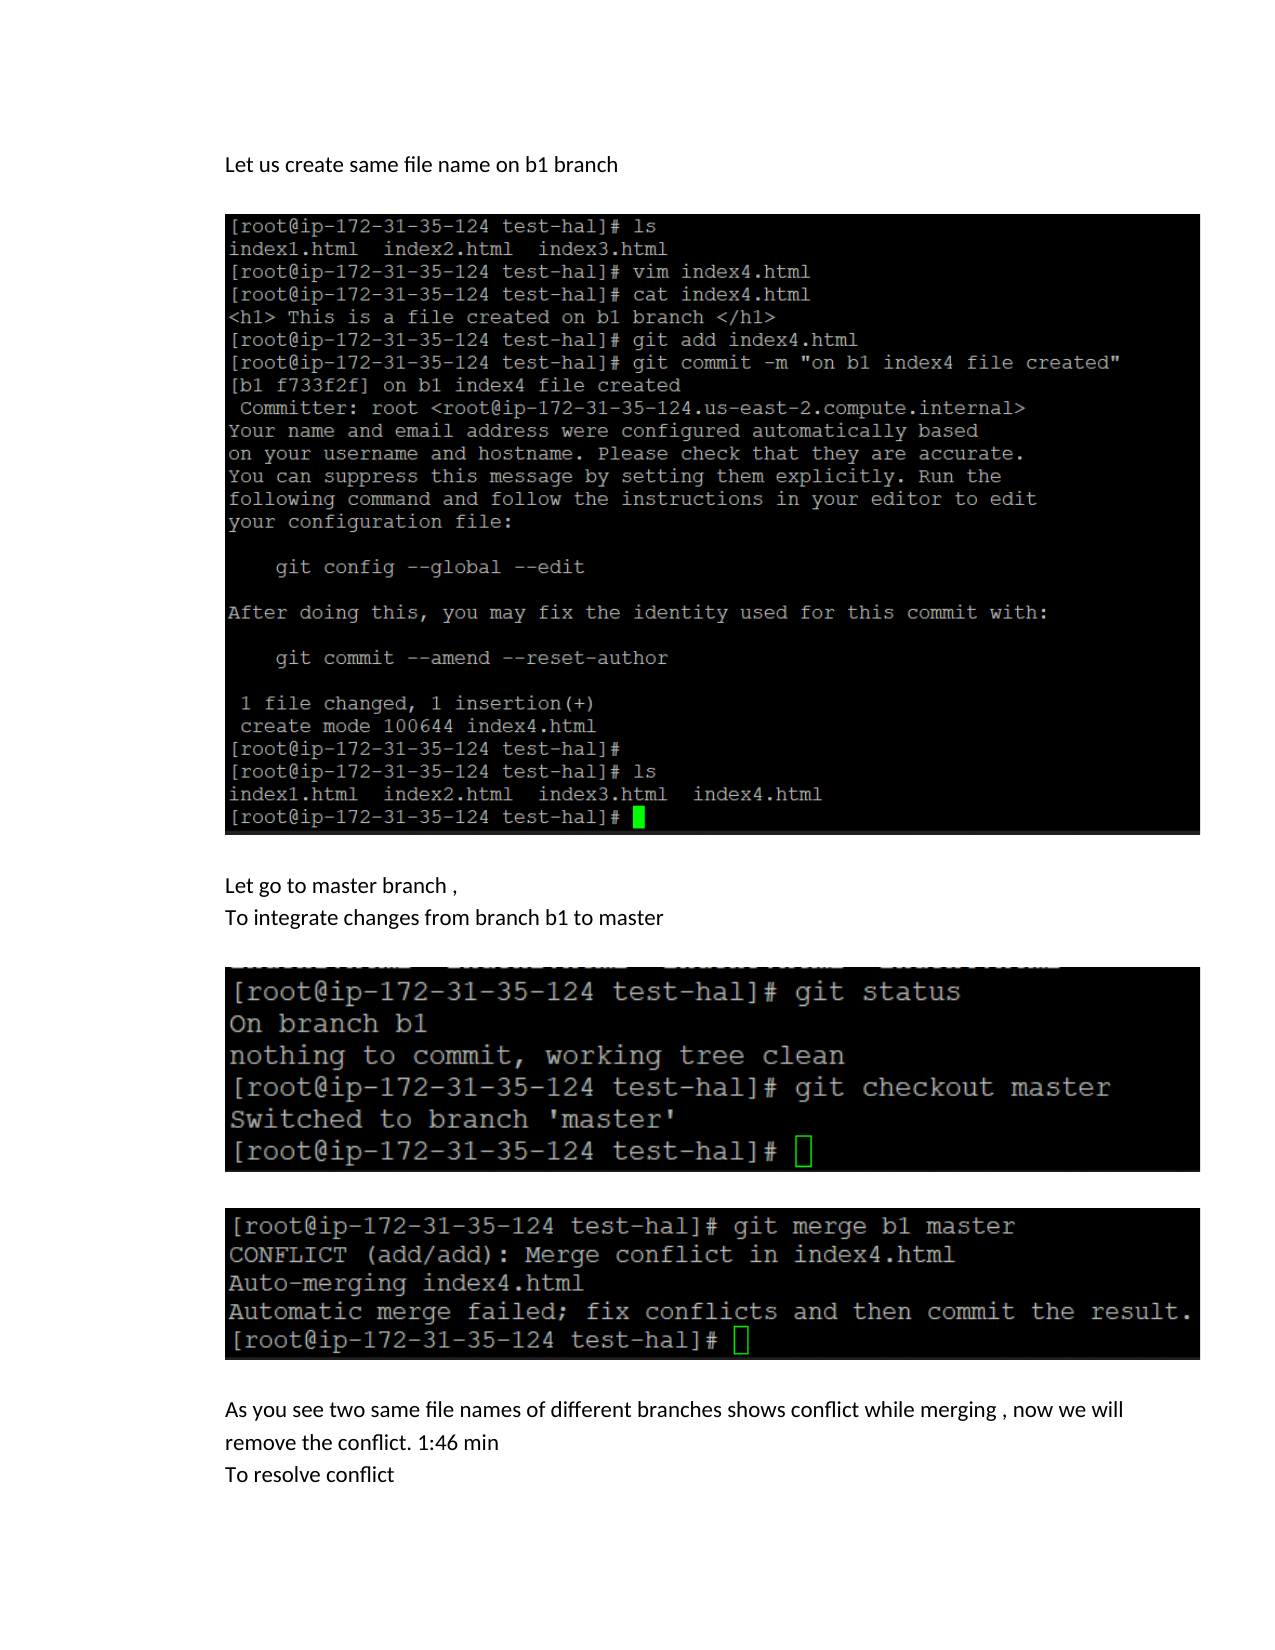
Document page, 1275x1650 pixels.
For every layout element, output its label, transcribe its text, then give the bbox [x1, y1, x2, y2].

list Let go to master branch , [225, 871, 1125, 899]
picture [225, 214, 1200, 835]
picture [225, 967, 1200, 1172]
picture [225, 1208, 1200, 1360]
list To integrate changes from branch b1 to master [225, 903, 1125, 931]
list Let us create same file name on b1 branch [225, 150, 1125, 178]
list As you see two same file names of different branches shows conflict while merging , now we will remove the conflict. 1:46 min [225, 1396, 1125, 1456]
list To resolve conflict [225, 1460, 1125, 1488]
